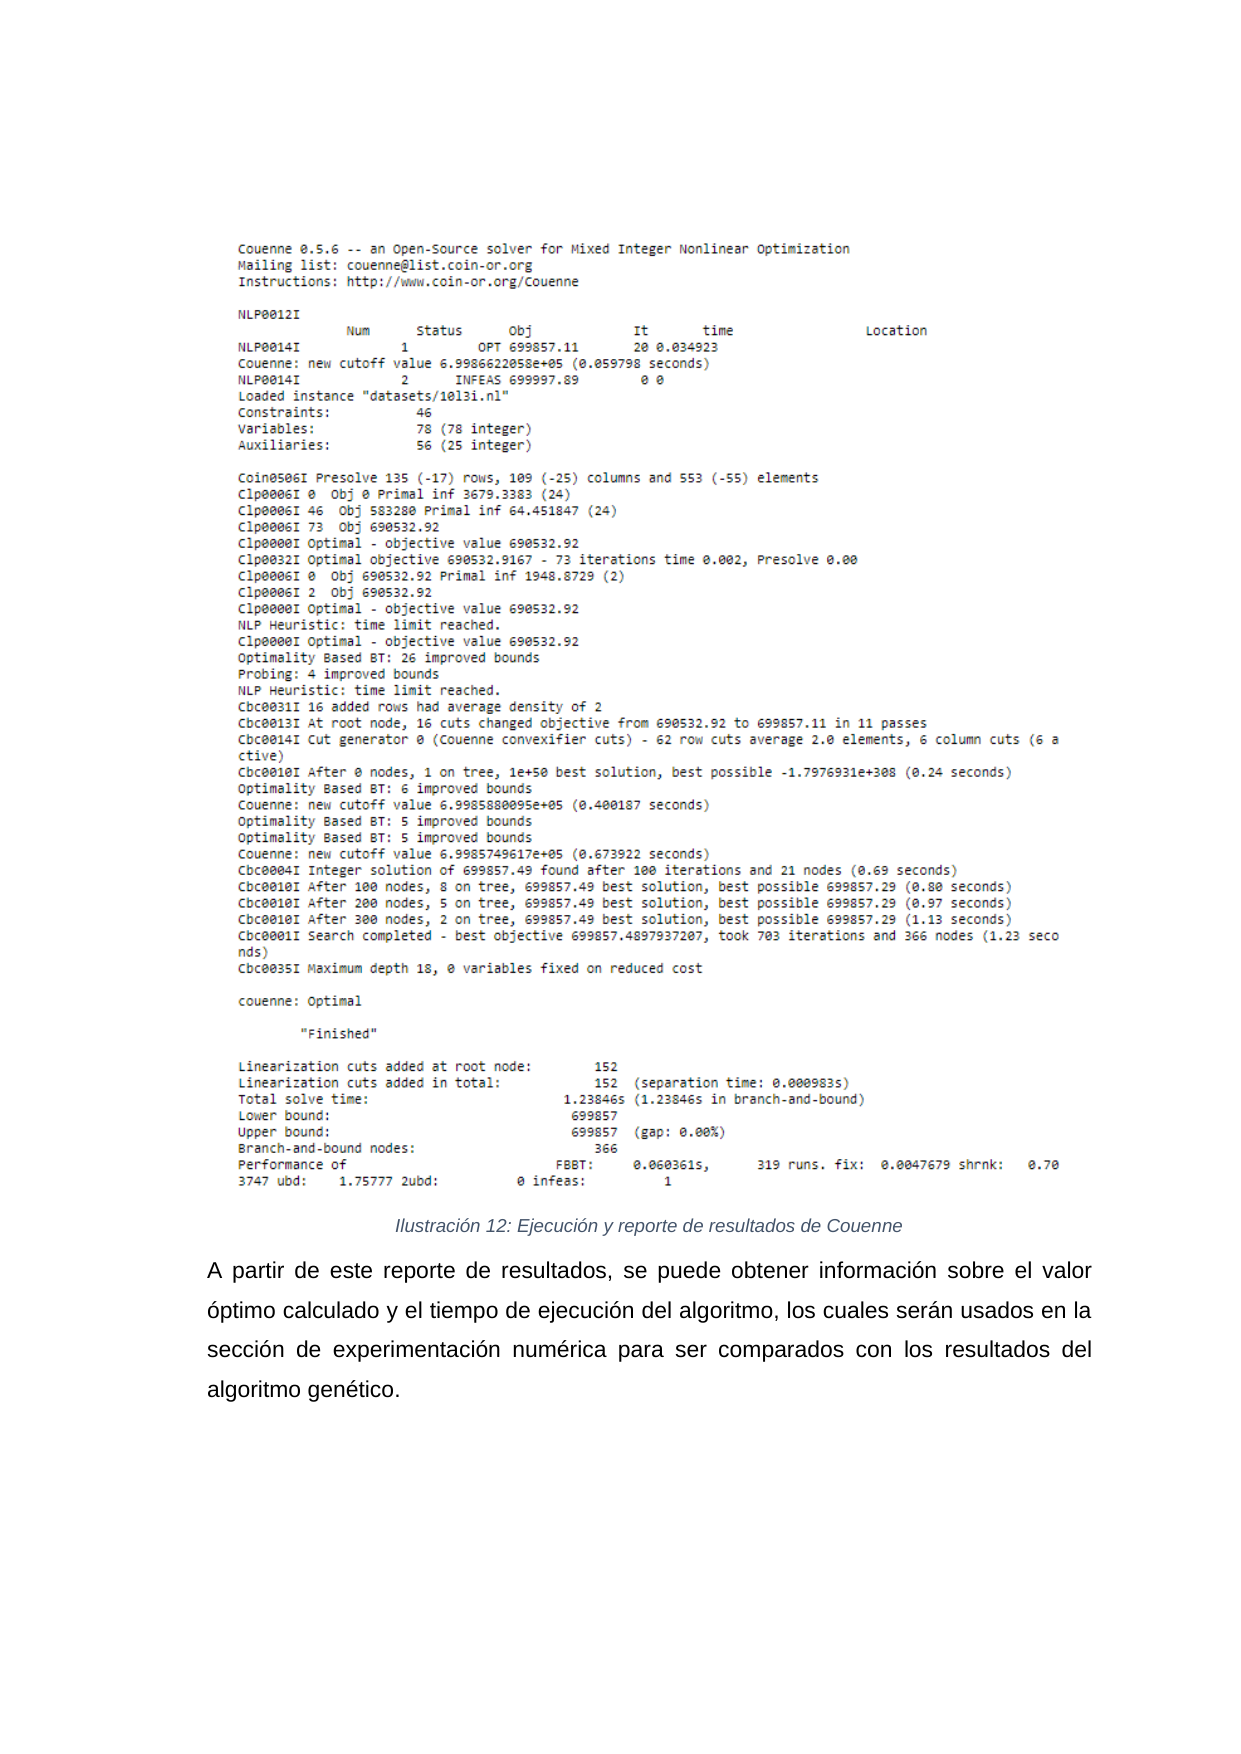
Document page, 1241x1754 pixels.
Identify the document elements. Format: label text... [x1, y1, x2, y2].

picture [220, 236, 1080, 1197]
text A partir de este reporte de resultados, se puede obtener información sobre el valor óptimo calculado y el tiempo de ejecución del algoritmo, los cuales serán usados en la sección de experimentación numérica para ser comparados con los resultados del algoritmo genético. [207, 1257, 1092, 1402]
text Ilustración 12: Ejecución y reporte de resultados de Couenne [207, 1215, 1092, 1236]
